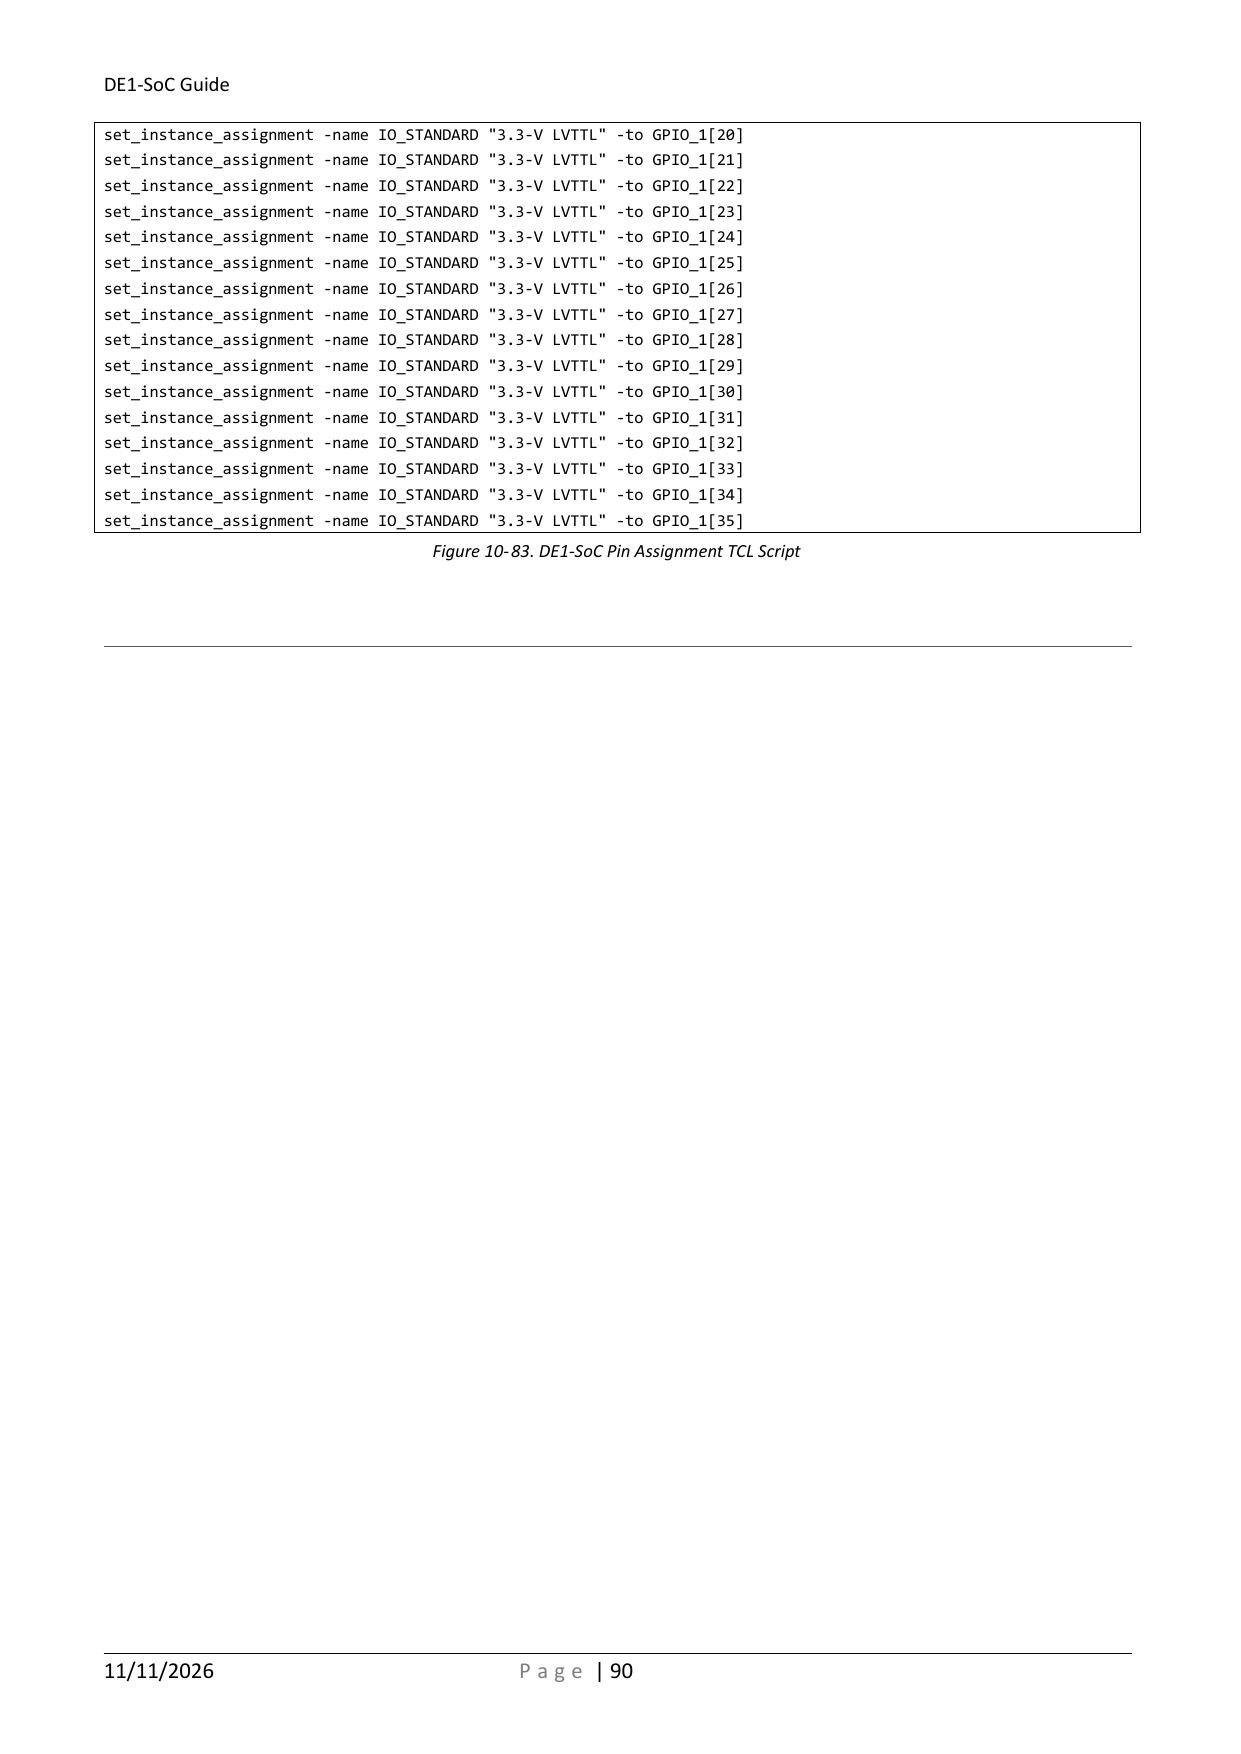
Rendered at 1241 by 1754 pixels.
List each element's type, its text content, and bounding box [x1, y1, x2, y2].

text set_instance_assignment -name IO_STANDARD "3.3-V LVTTL" -to GPIO_1[33] [95, 456, 1140, 479]
text set_instance_assignment -name IO_STANDARD "3.3-V LVTTL" -to GPIO_1[30] [95, 379, 1140, 402]
text set_instance_assignment -name IO_STANDARD "3.3-V LVTTL" -to GPIO_1[20] [95, 123, 1140, 144]
text set_instance_assignment -name IO_STANDARD "3.3-V LVTTL" -to GPIO_1[29] [95, 353, 1140, 376]
text set_instance_assignment -name IO_STANDARD "3.3-V LVTTL" -to GPIO_1[21] [95, 147, 1140, 170]
text set_instance_assignment -name IO_STANDARD "3.3-V LVTTL" -to GPIO_1[34] [95, 482, 1140, 504]
text set_instance_assignment -name IO_STANDARD "3.3-V LVTTL" -to GPIO_1[25] [95, 250, 1140, 273]
text set_instance_assignment -name IO_STANDARD "3.3-V LVTTL" -to GPIO_1[31] [95, 405, 1140, 427]
text set_instance_assignment -name IO_STANDARD "3.3-V LVTTL" -to GPIO_1[23] [95, 199, 1140, 221]
text set_instance_assignment -name IO_STANDARD "3.3-V LVTTL" -to GPIO_1[27] [95, 302, 1140, 324]
text set_instance_assignment -name IO_STANDARD "3.3-V LVTTL" -to GPIO_1[28] [95, 327, 1140, 350]
text set_instance_assignment -name IO_STANDARD "3.3-V LVTTL" -to GPIO_1[32] [95, 430, 1140, 453]
text set_instance_assignment -name IO_STANDARD "3.3-V LVTTL" -to GPIO_1[24] [95, 224, 1140, 247]
text set_instance_assignment -name IO_STANDARD "3.3-V LVTTL" -to GPIO_1[35] [95, 508, 1140, 532]
text set_instance_assignment -name IO_STANDARD "3.3-V LVTTL" -to GPIO_1[26] [95, 276, 1140, 299]
text set_instance_assignment -name IO_STANDARD "3.3-V LVTTL" -to GPIO_1[22] [95, 173, 1140, 196]
